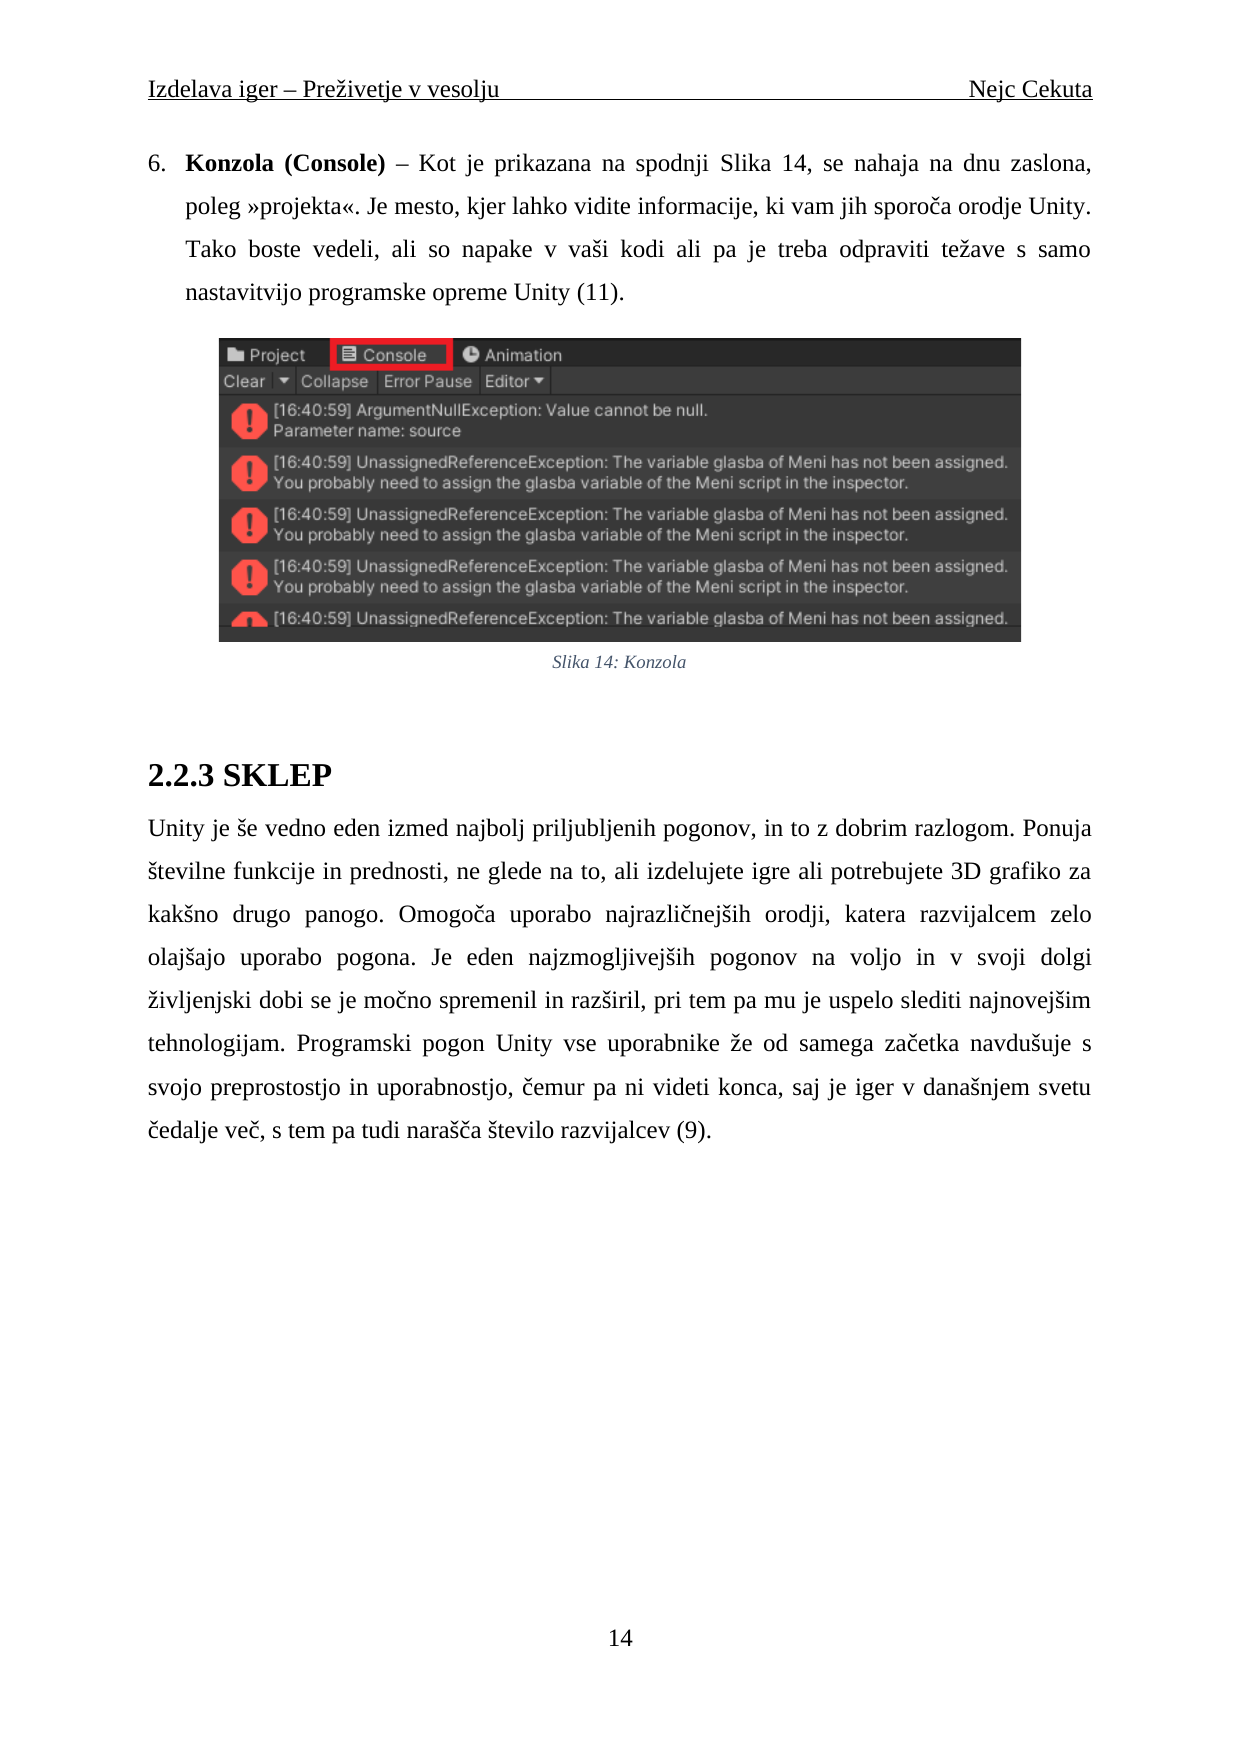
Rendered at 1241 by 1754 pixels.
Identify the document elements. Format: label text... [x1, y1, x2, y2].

subtitle SKLEP [148, 755, 1093, 794]
picture [218, 338, 1022, 642]
text Unity je še vedno eden izmed najbolj priljubljenih pogonov, in to z dobrim razlogom. Ponuja številne funkcije in prednosti, ne glede na to, ali izdelujete igre ali potrebujete 3D grafiko za kakšno drugo panogo. Omogoča uporabo najrazličnejših orodji, katera razvijalcem zelo olajšajo uporabo pogona. Je eden najzmogljivejših pogonov na voljo in v svoji dolgi življenjski dobi se je močno spremenil in razširil, pri tem pa mu je uspelo slediti najnovejšim tehnologijam. Programski pogon Unity vse uporabnike že od samega začetka navdušuje s svojo preprostostjo in uporabnostjo, čemur pa ni videti konca, saj je iger v današnjem svetu čedalje več, s tem pa tudi narašča število razvijalcev . [148, 813, 1093, 1143]
list Konzola (Console) – Kot je prikazana na spodnji sliki 14, se nahaja na dnu zaslona, poleg »projekta«. Je mesto, kjer lahko vidite informacije, ki vam jih sporoča orodje Unity. Tako boste vedeli, ali so napake v vaši kodi ali pa je treba odpraviti težave s samo nastavitvijo programske opreme Unity . [148, 148, 1093, 306]
